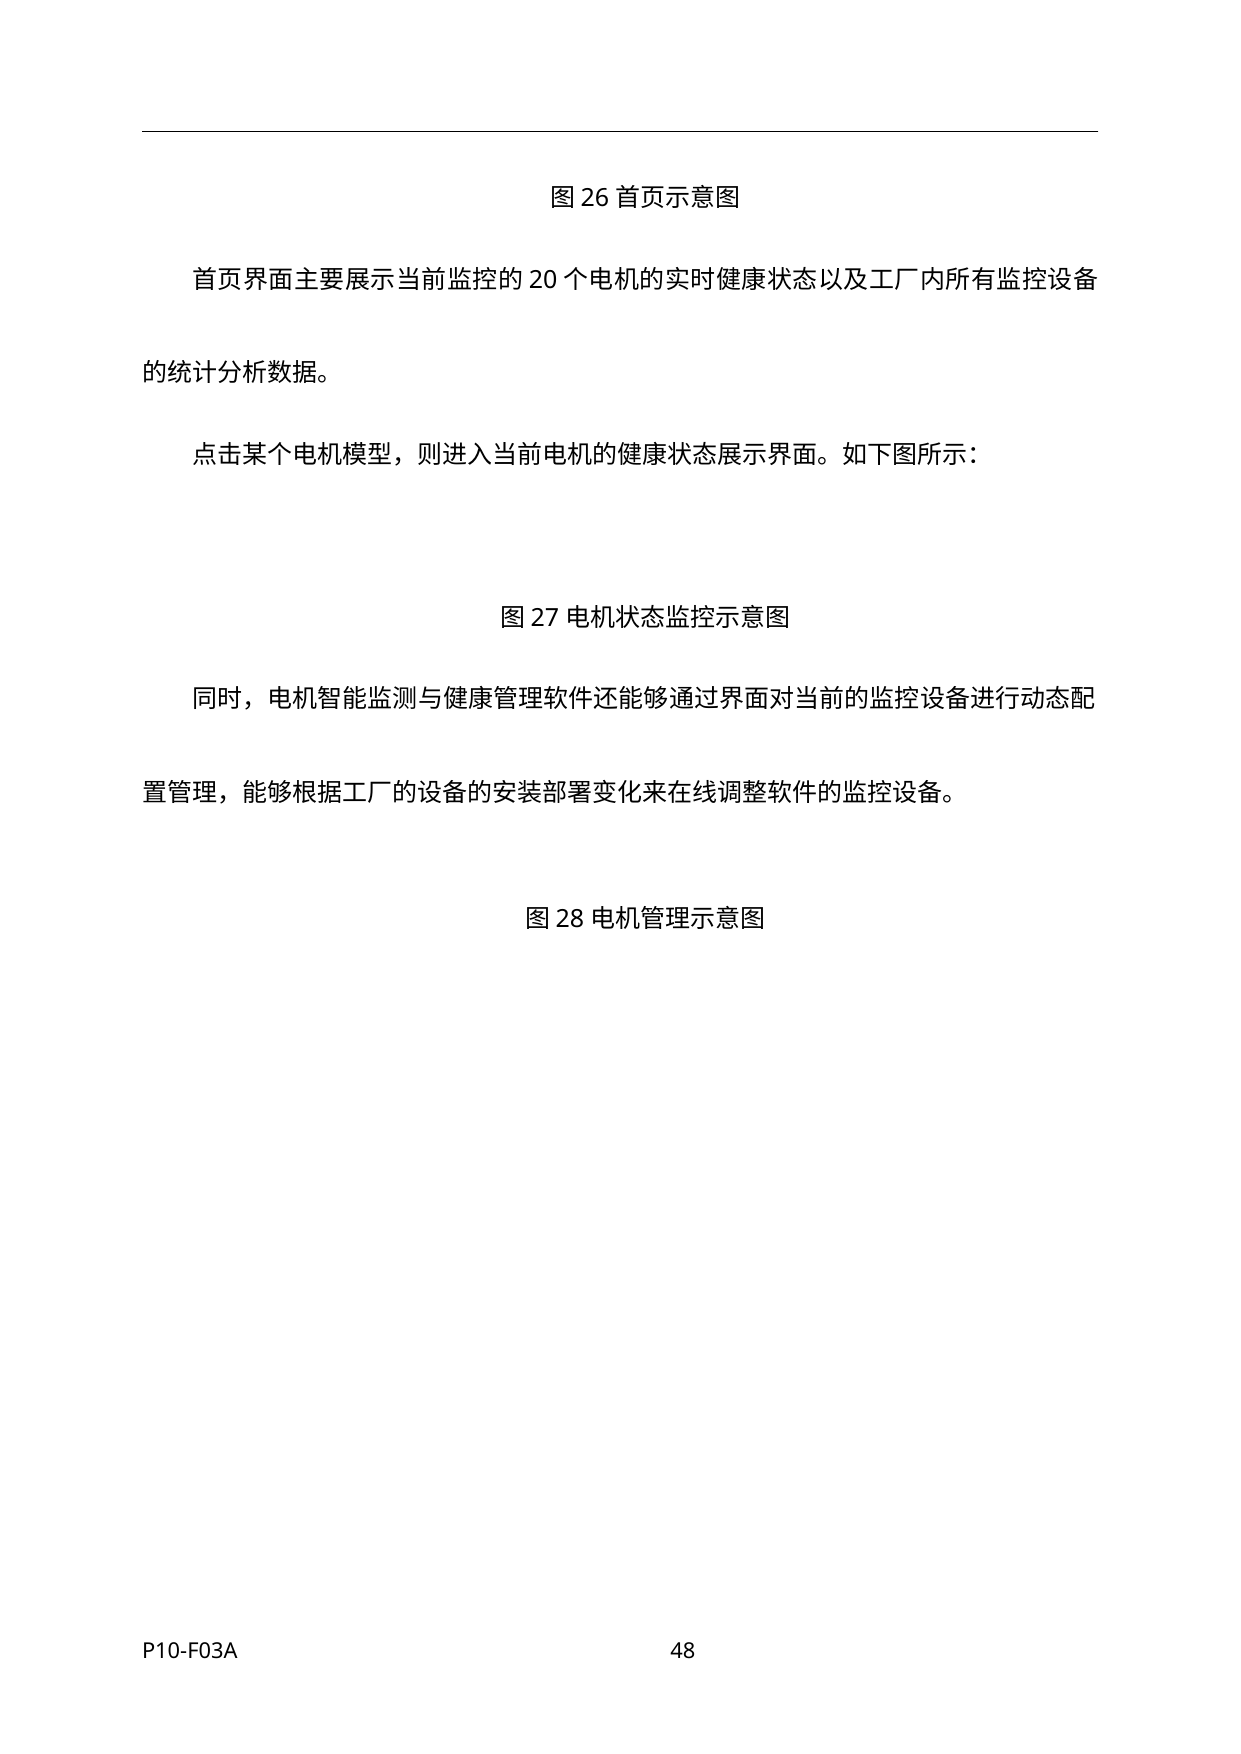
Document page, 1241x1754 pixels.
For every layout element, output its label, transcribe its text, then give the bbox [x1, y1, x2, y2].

text 首页界面主要展示当前监控的20个电机的实时健康状态以及工厂内所有监控设备的统计分析数据。 [142, 243, 1098, 405]
list 电机状态监控示意图 [142, 581, 1098, 649]
text 同时，电机智能监测与健康管理软件还能够通过界面对当前的监控设备进行动态配置管理，能够根据工厂的设备的安装部署变化来在线调整软件的监控设备。 [142, 663, 1098, 824]
list 电机管理示意图 [142, 883, 1098, 951]
list 首页示意图 [142, 162, 1098, 229]
text 点击某个电机模型，则进入当前电机的健康状态展示界面。如下图所示： [142, 419, 1098, 487]
